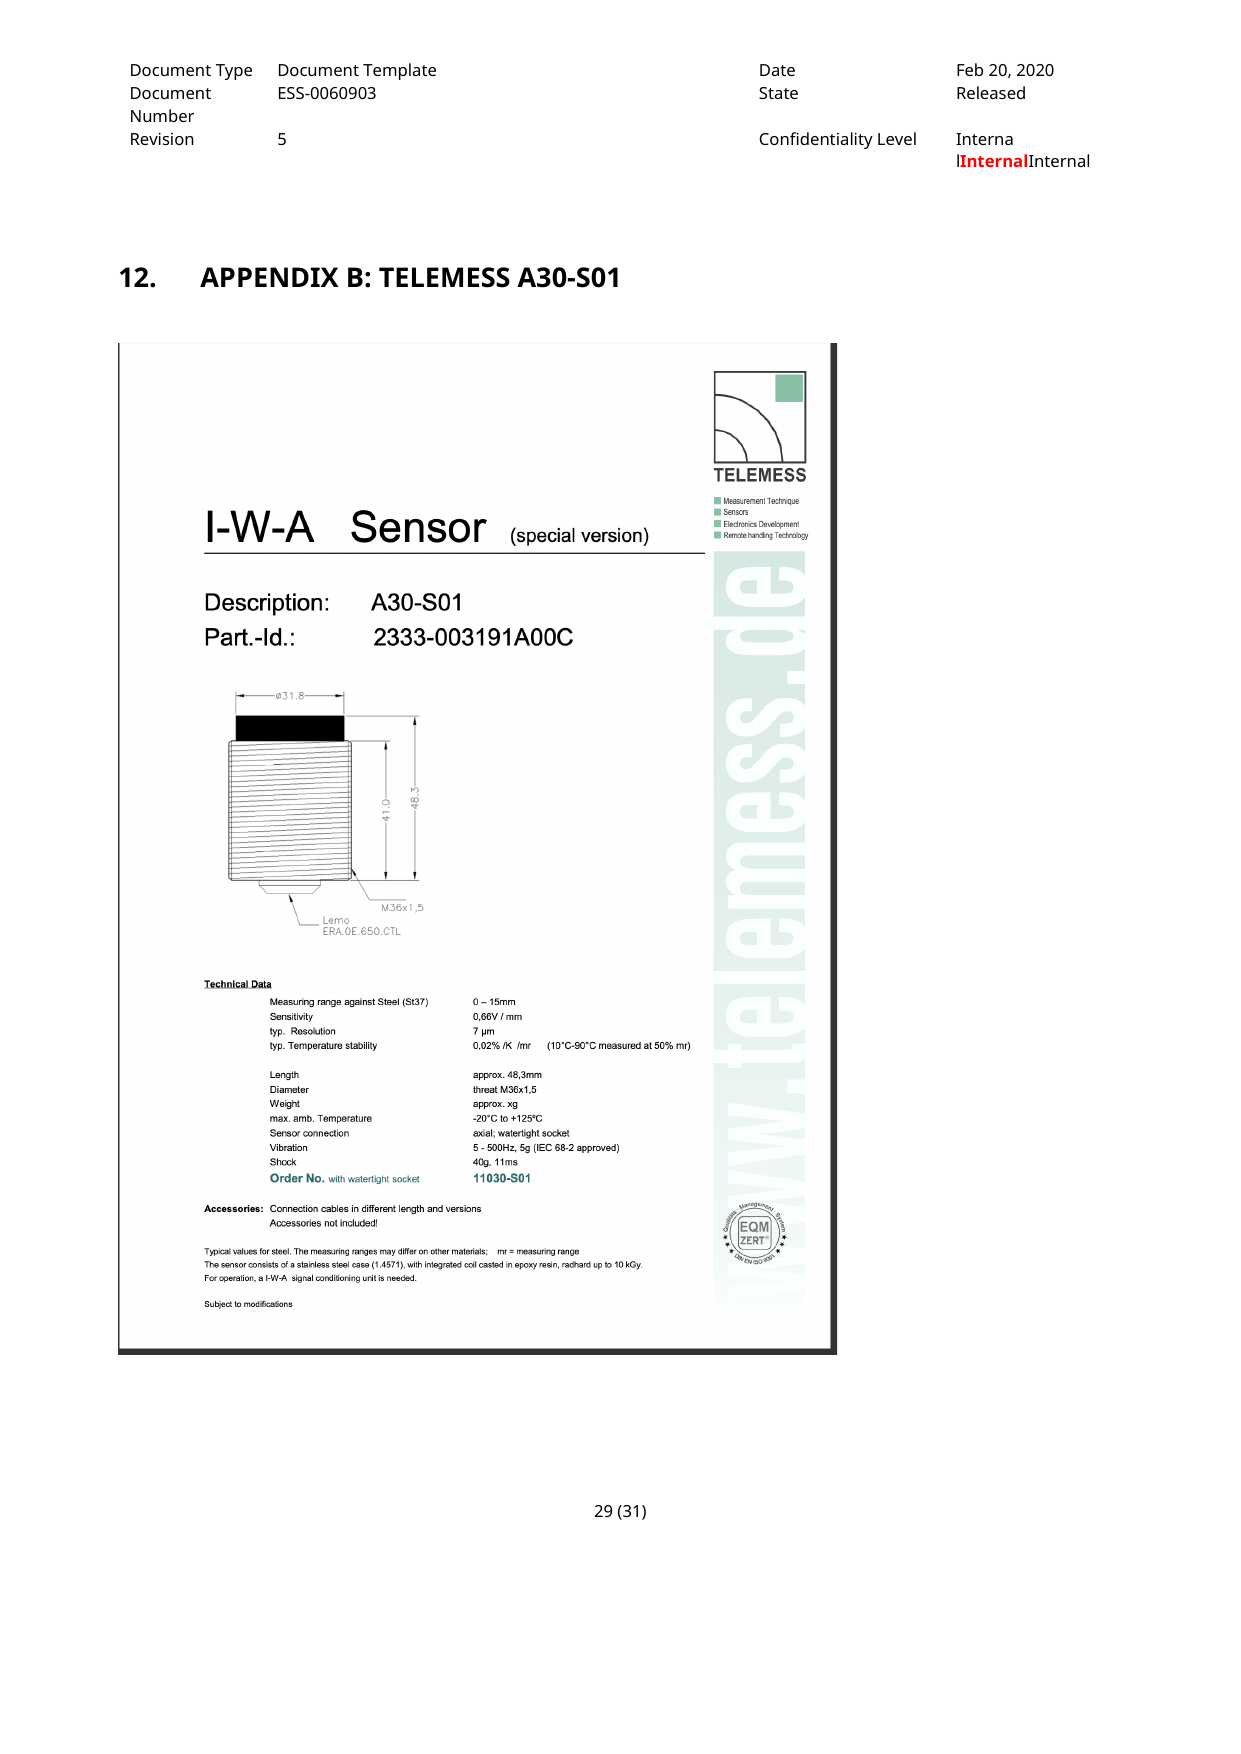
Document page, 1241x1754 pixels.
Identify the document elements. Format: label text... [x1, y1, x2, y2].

subtitle Appendix B: Telemess A30-S01 [118, 259, 1122, 296]
picture [118, 343, 838, 1355]
